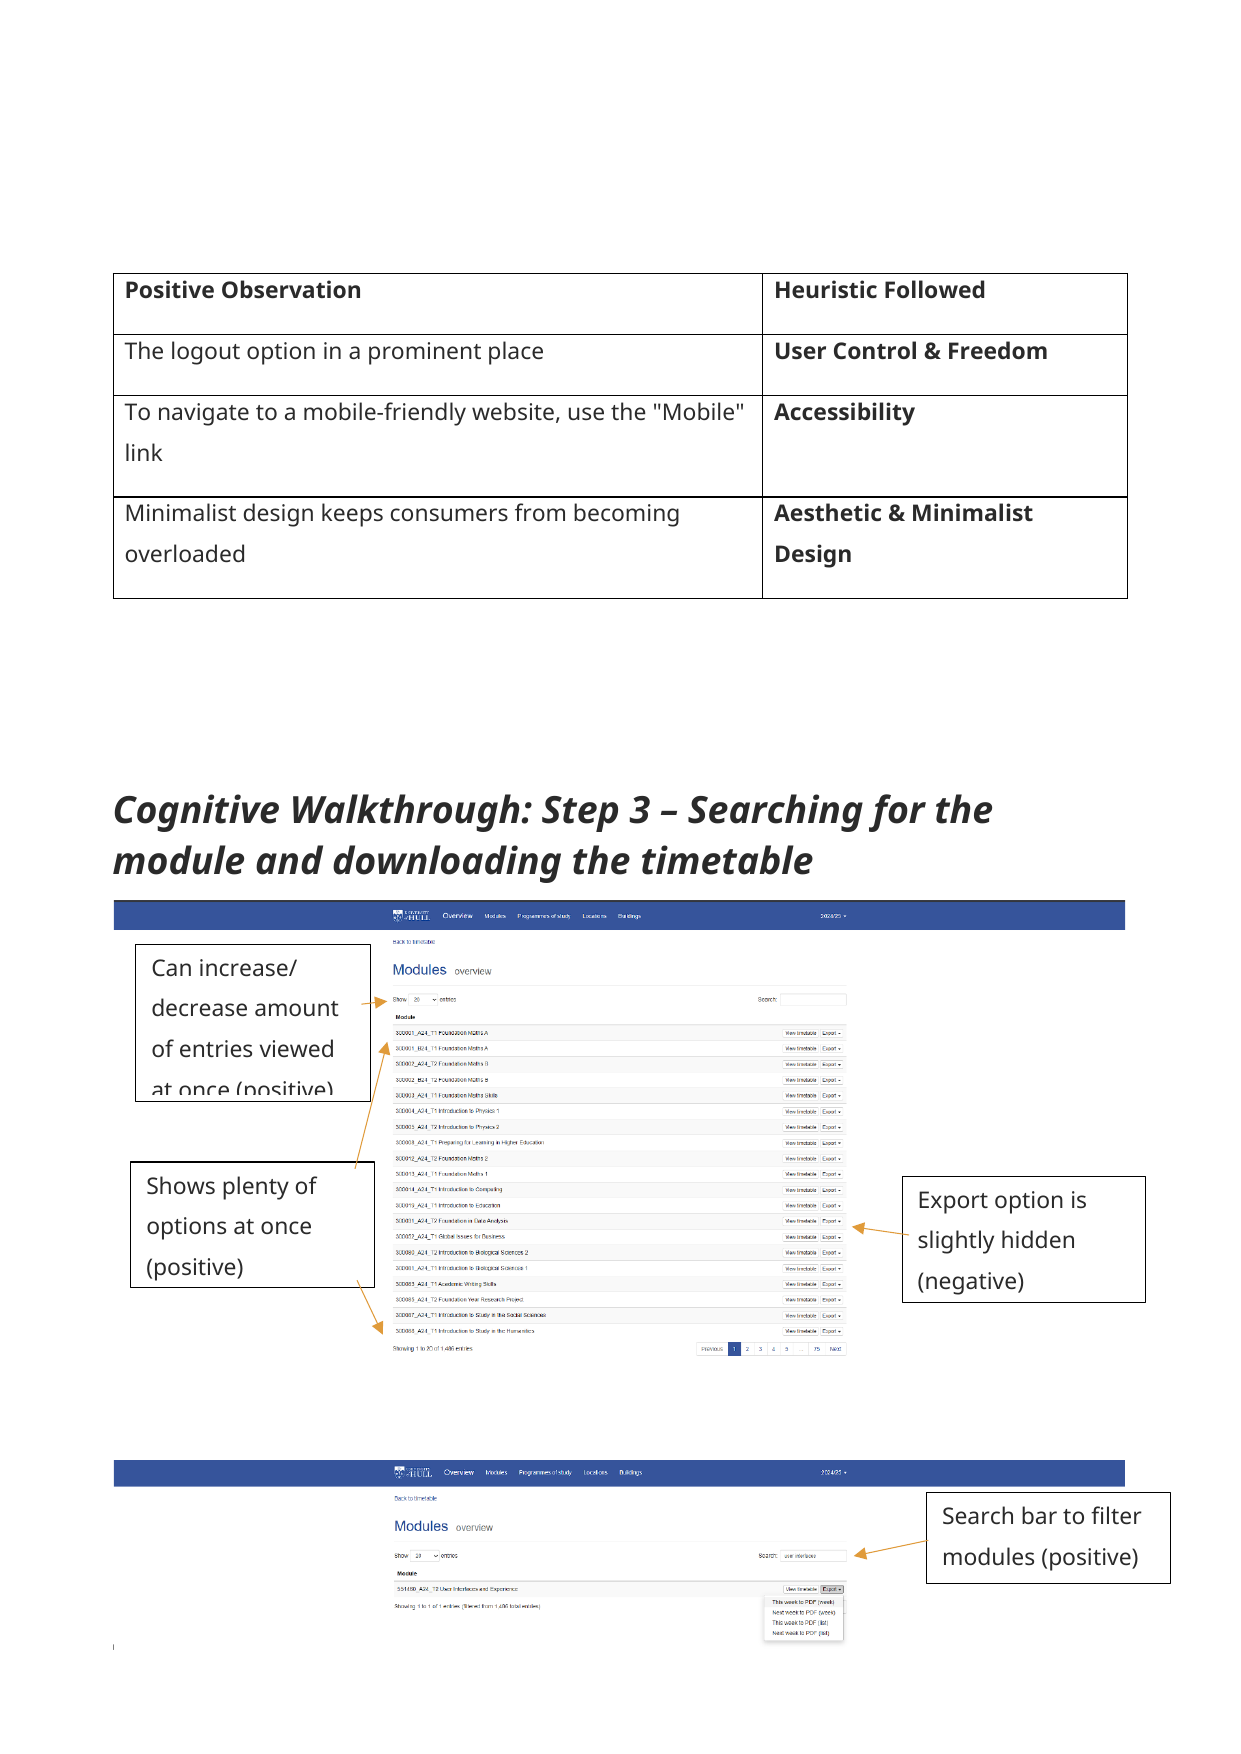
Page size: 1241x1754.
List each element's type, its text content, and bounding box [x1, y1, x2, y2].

table_cell Aesthetic & Minimalist Design [763, 498, 1127, 598]
subtitle Cognitive Walkthrough: Step 3 – Searching for the module and downloading the timetable [112, 783, 1128, 885]
table_cell Accessibility [763, 396, 1127, 496]
table_header Heuristic Followed [763, 274, 1127, 334]
table_header Positive Observation [114, 274, 762, 334]
table_cell The logout option in a prominent place [114, 335, 762, 395]
table_cell Minimalist design keeps consumers from becoming overloaded [114, 498, 762, 598]
picture [112, 900, 1124, 1404]
table_cell To navigate to a mobile-friendly website, use the "Mobile" link [114, 396, 762, 496]
table_cell User Control & Freedom [763, 335, 1127, 395]
